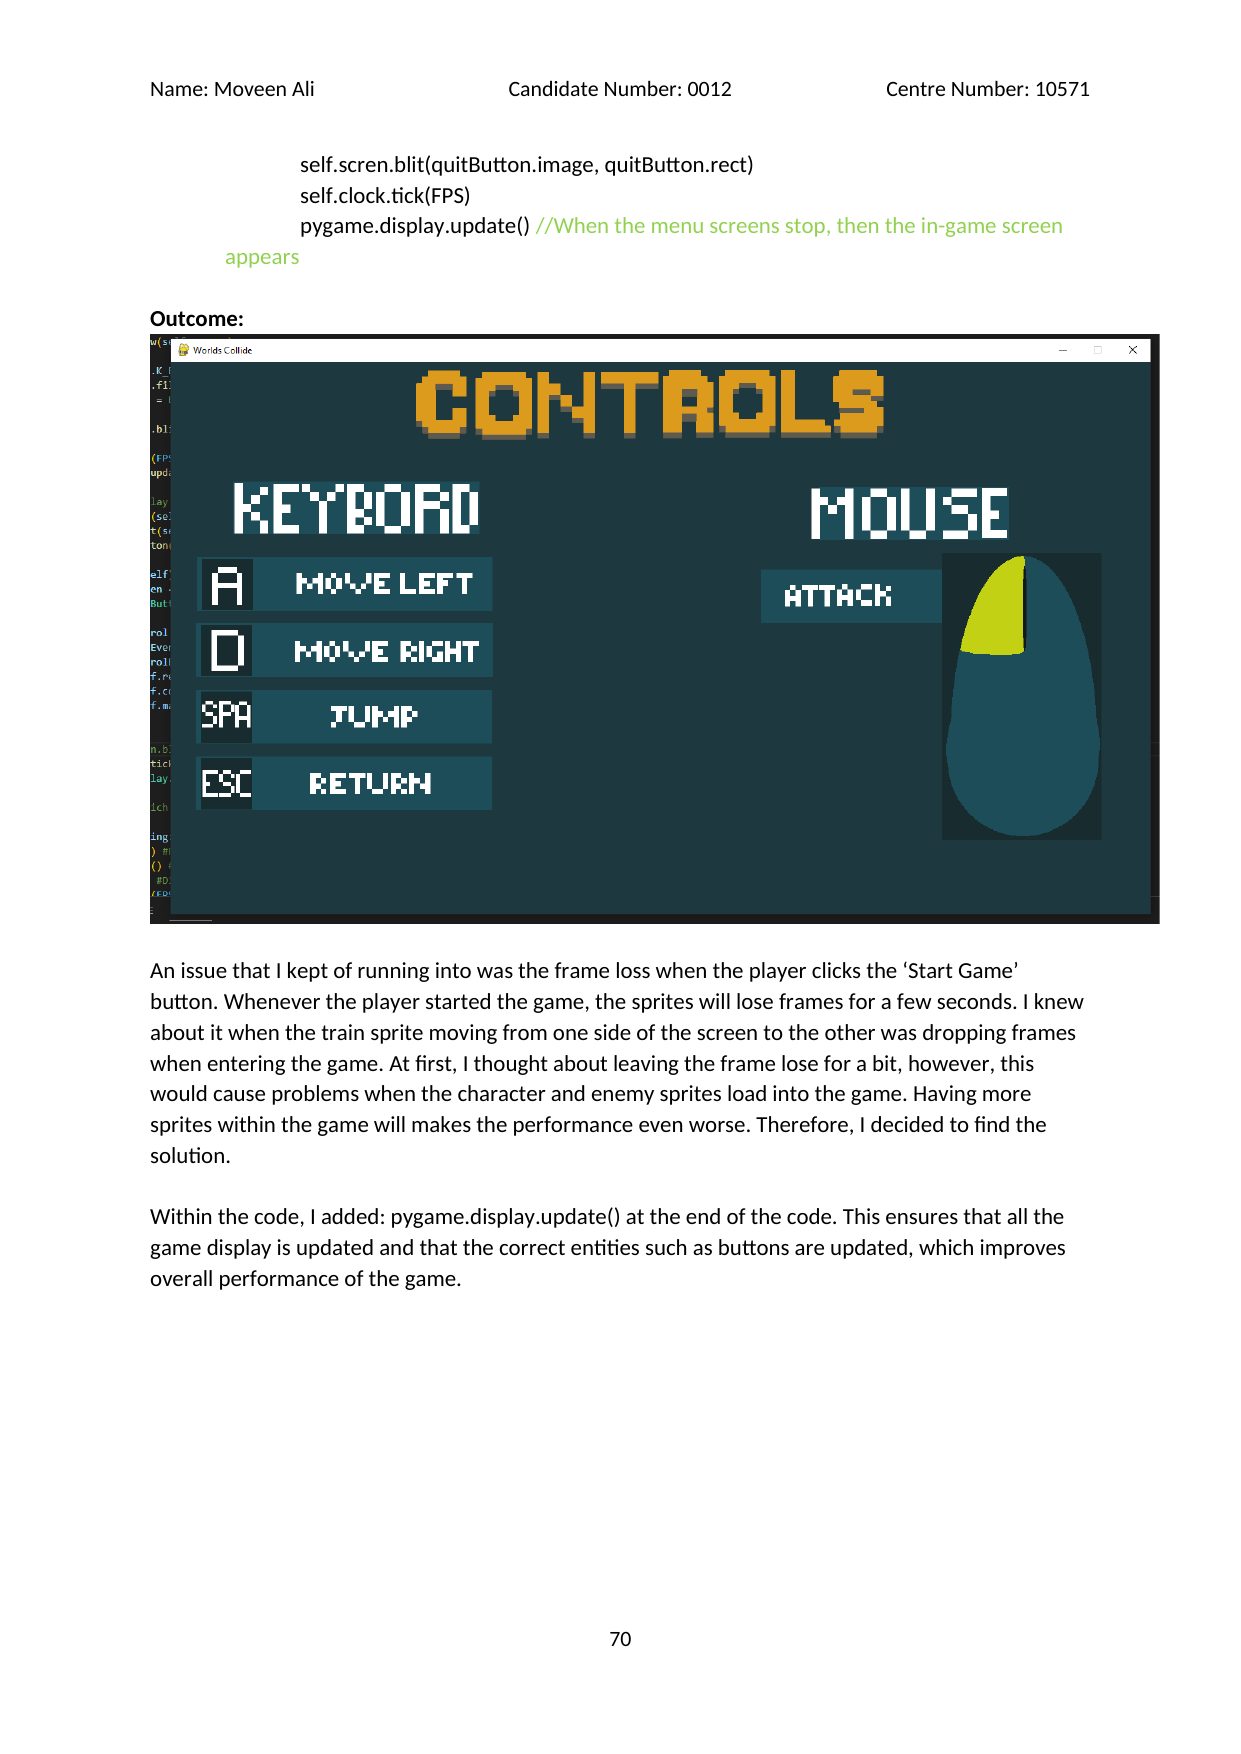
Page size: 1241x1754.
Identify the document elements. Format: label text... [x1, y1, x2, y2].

text Within the code, I added: pygame.display.update() at the end of the code. This ensures that all the game display is updated and that the correct entities such as buttons are updated, which improves overall performance of the game. [150, 1202, 1090, 1292]
text An issue that I kept of running into was the frame loss when the player clicks the ‘Start Game’ button. Whenever the player started the game, the sprites will lose frames for a few seconds. I knew about it when the train sprite moving from one side of the screen to the other was dropping frames when entering the game. At first, I thought about leaving the frame lose for a bit, however, this would cause problems when the character and enemy sprites load into the game. Having more sprites within the game will makes the performance even worse. Therefore, I decided to find the solution. [150, 957, 1090, 1169]
text Outcome: [150, 304, 1090, 332]
text self.clock.tick(FPS) [225, 181, 1090, 209]
picture [150, 334, 1160, 924]
text self.scren.blit(quitButton.image, quitButton.rect) [225, 150, 1090, 178]
text pygame.display.update() //When the menu screens stop, then the in-game screen appears [225, 211, 1090, 270]
